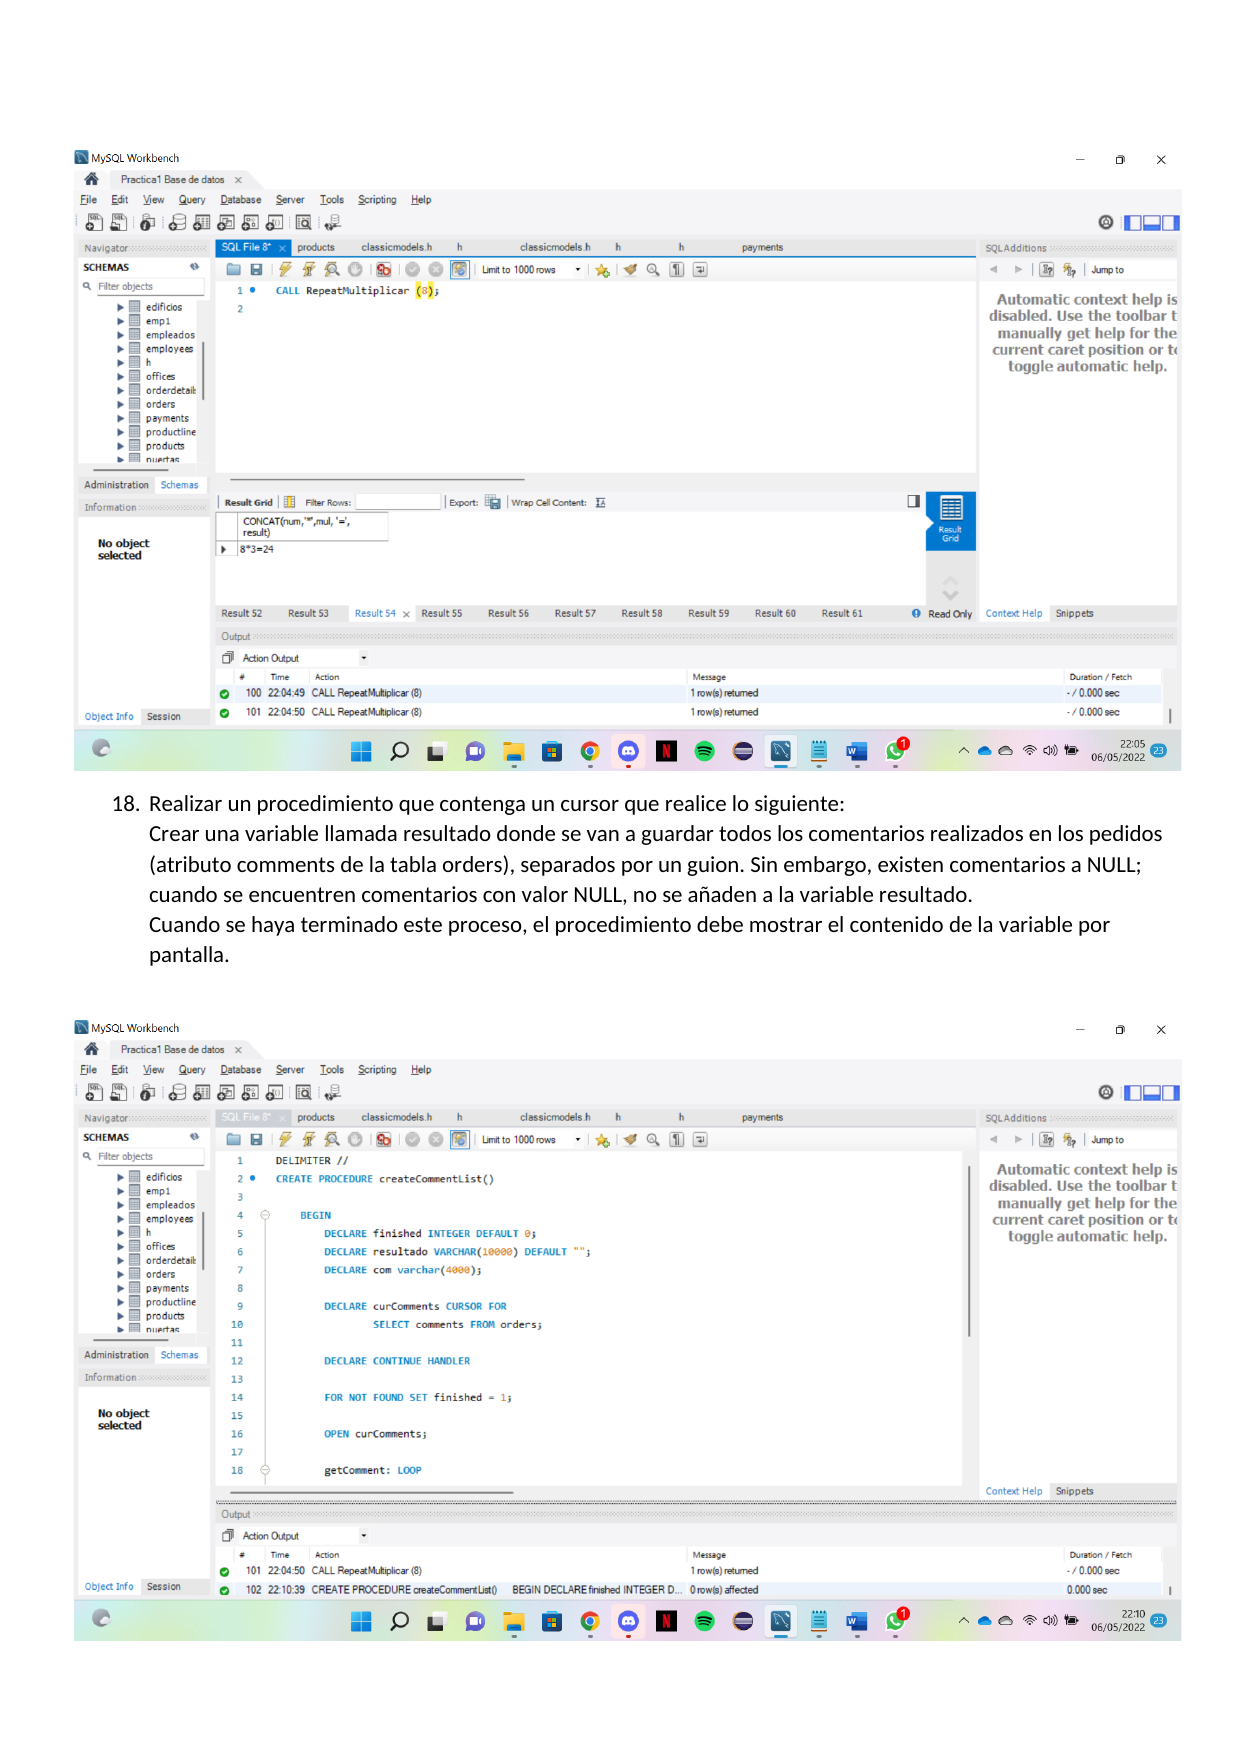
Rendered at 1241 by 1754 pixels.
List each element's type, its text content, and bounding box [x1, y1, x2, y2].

list Realizar un procedimiento que contenga un cursor que realice lo siguiente: [111, 789, 1181, 817]
list Cuando se haya terminado este proceso, el procedimiento debe mostrar el contenido de la variable por pantalla. [149, 910, 1181, 968]
picture [73, 1017, 1182, 1641]
picture [73, 147, 1182, 771]
list Crear una variable llamada resultado donde se van a guardar todos los comentarios realizados en los pedidos (atributo comments de la tabla orders), separados por un guion. Sin embargo, existen comentarios a NULL; cuando se encuentren comentarios con valor NULL, no se añaden a la variable resultado. [149, 819, 1181, 908]
